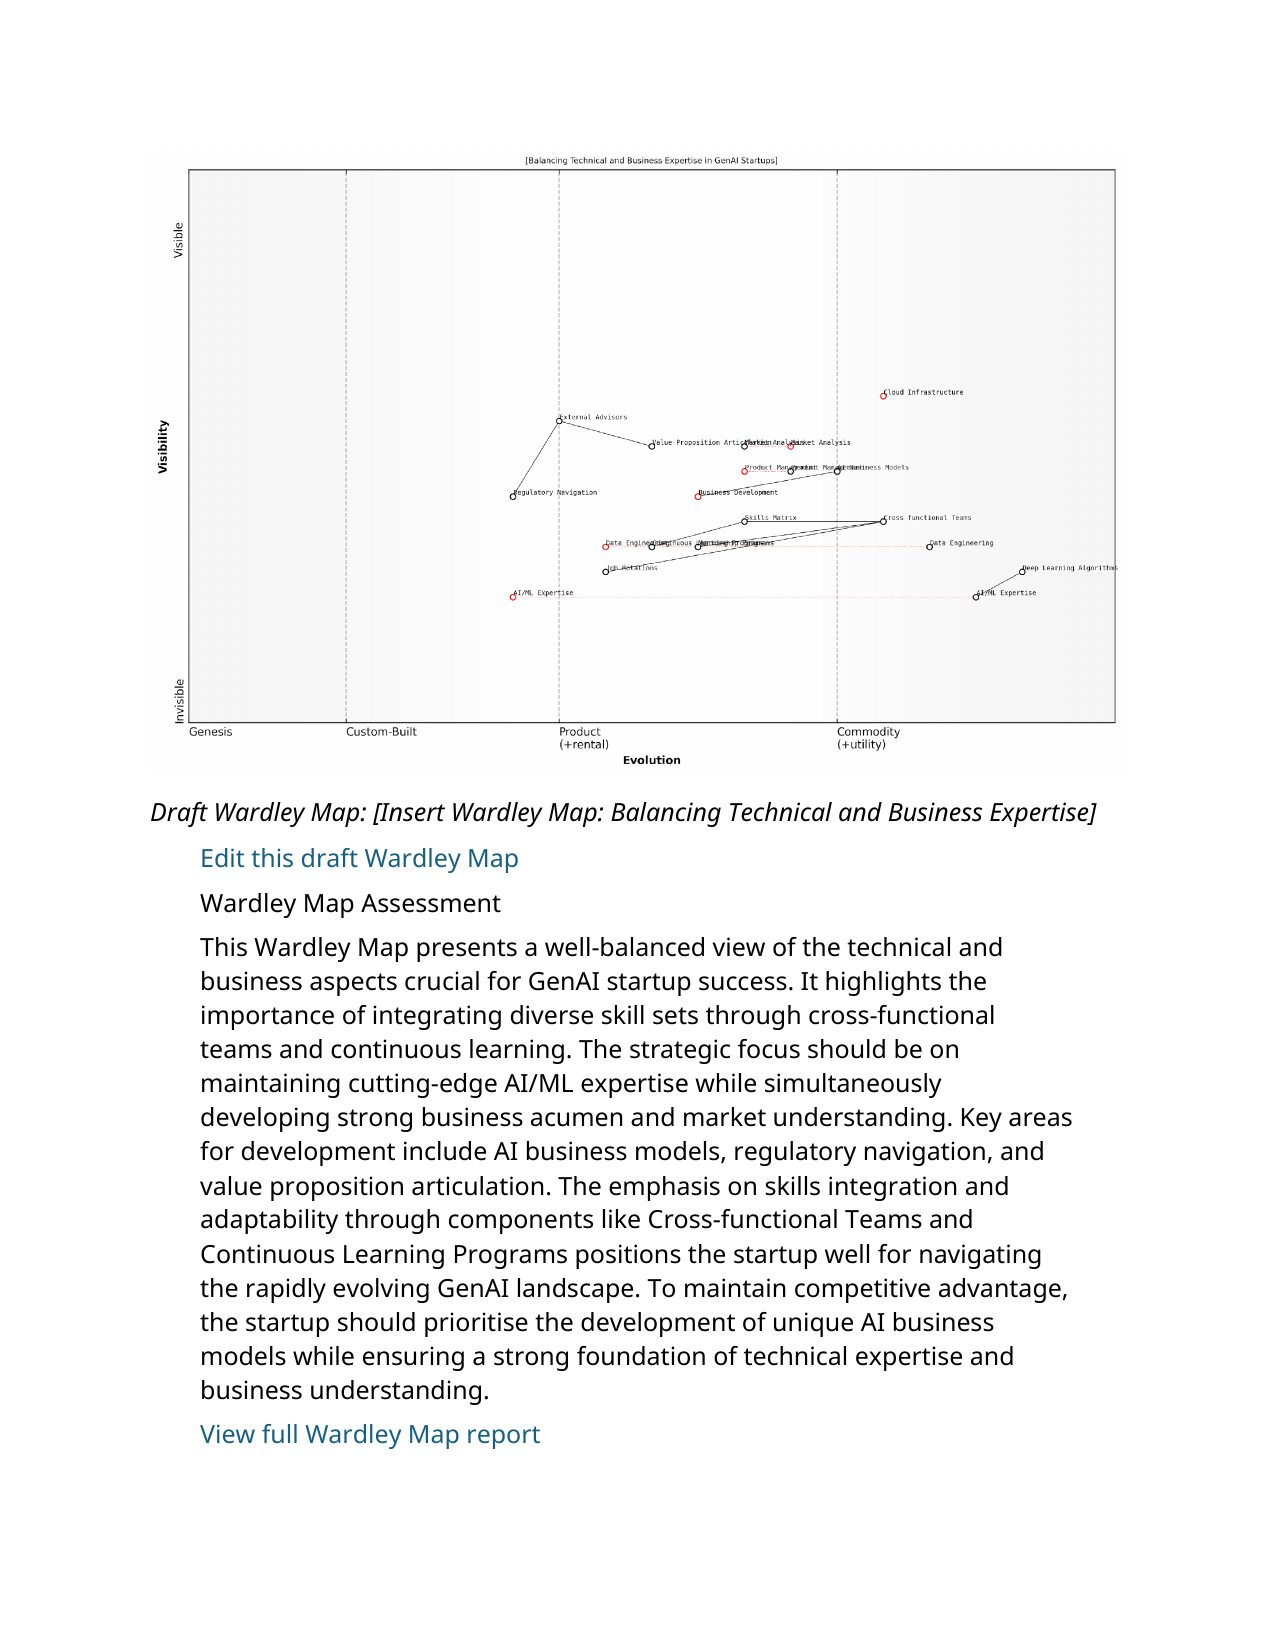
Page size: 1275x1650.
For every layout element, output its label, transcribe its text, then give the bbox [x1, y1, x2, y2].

text View full Wardley Map report [200, 1417, 1075, 1451]
text This Wardley Map presents a well-balanced view of the technical and business aspects crucial for GenAI startup success. It highlights the importance of integrating diverse skill sets through cross-functional teams and continuous learning. The strategic focus should be on maintaining cutting-edge AI/ML expertise while simultaneously developing strong business acumen and market understanding. Key areas for development include AI business models, regulatory navigation, and value proposition articulation. The emphasis on skills integration and adaptability through components like Cross-functional Teams and Continuous Learning Programs positions the startup well for navigating the rapidly evolving GenAI landscape. To maintain competitive advantage, the startup should prioritise the development of unique AI business models while ensuring a strong foundation of technical expertise and business understanding. [200, 930, 1075, 1407]
text Wardley Map Assessment [200, 885, 1075, 919]
text Edit this draft Wardley Map [200, 841, 1075, 875]
picture [150, 150, 1125, 774]
text Draft Wardley Map: [Insert Wardley Map: Balancing Technical and Business Expertise] [150, 794, 1125, 828]
